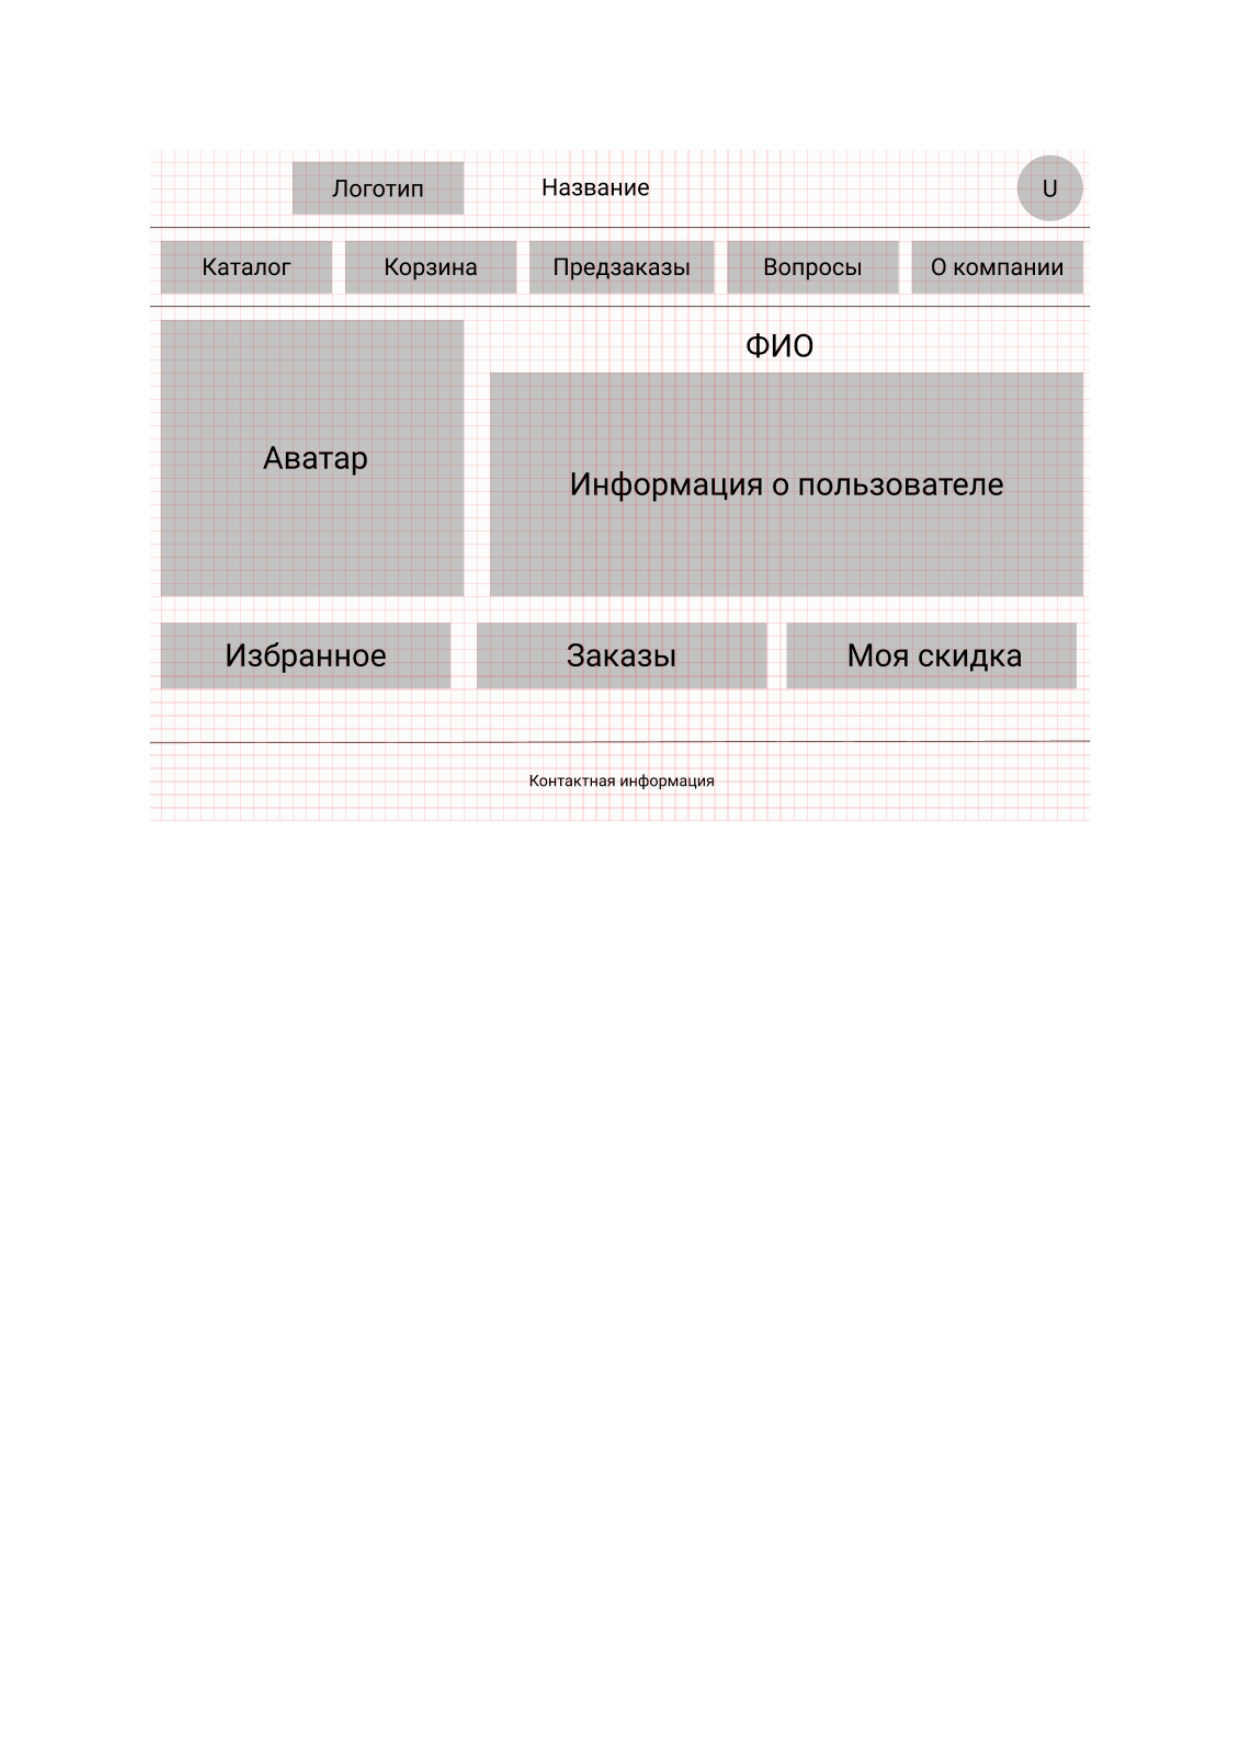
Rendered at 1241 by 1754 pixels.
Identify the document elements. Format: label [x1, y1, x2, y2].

picture [150, 150, 1091, 821]
